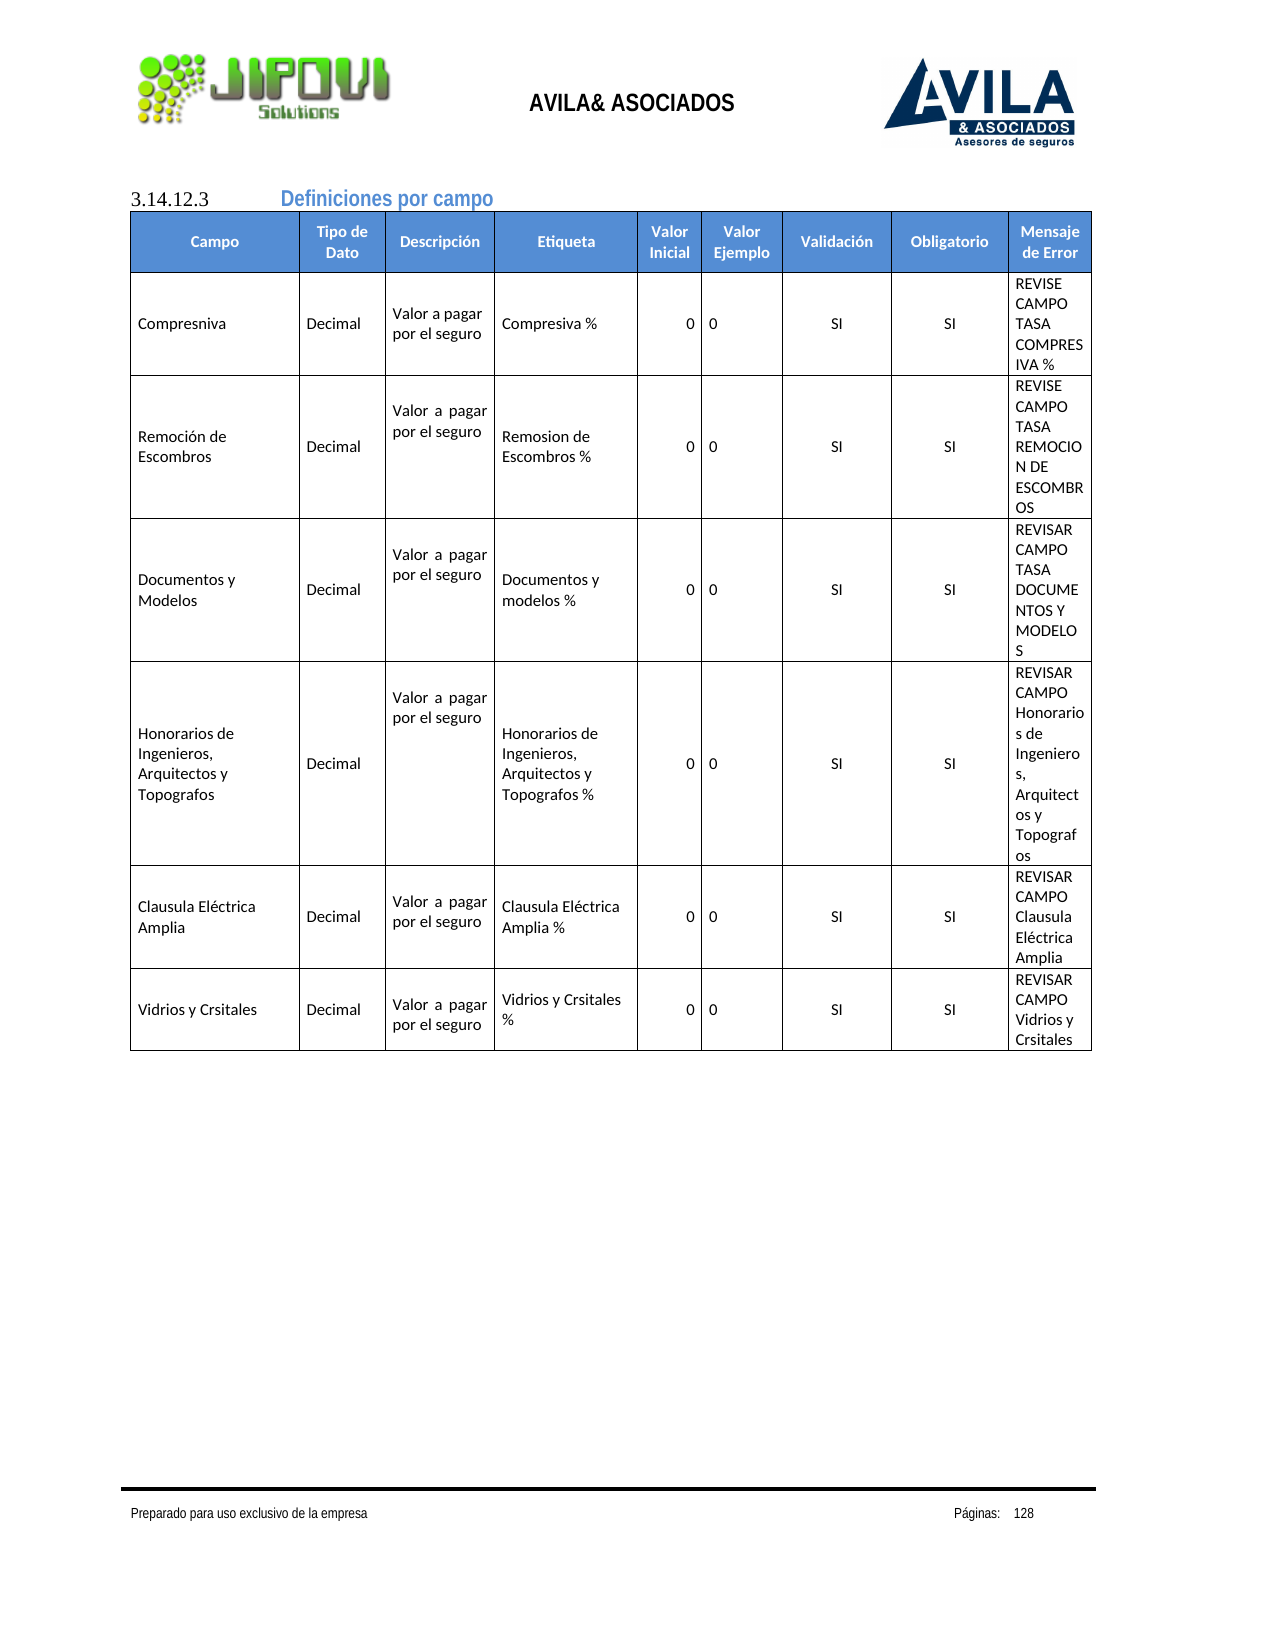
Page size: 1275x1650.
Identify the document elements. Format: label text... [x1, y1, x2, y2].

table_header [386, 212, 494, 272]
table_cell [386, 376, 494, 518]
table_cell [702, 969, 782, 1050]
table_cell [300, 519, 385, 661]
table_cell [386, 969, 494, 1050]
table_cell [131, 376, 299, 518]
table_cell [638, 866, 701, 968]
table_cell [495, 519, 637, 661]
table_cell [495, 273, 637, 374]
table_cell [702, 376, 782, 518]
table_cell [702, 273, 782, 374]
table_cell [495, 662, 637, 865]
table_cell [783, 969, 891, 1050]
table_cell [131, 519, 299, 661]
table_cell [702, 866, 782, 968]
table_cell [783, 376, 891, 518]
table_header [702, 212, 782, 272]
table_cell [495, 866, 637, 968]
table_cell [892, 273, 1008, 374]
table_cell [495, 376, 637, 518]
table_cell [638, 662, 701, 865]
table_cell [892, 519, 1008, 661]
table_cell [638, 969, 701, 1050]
picture [131, 47, 394, 128]
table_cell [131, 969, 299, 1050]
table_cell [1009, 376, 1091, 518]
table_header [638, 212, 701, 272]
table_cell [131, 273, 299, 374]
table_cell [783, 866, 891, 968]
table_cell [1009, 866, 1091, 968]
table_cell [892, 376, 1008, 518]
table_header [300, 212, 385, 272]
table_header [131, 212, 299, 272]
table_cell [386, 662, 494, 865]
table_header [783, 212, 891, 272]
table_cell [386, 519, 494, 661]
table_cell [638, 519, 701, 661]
subtitle Definiciones por campo [131, 184, 1092, 211]
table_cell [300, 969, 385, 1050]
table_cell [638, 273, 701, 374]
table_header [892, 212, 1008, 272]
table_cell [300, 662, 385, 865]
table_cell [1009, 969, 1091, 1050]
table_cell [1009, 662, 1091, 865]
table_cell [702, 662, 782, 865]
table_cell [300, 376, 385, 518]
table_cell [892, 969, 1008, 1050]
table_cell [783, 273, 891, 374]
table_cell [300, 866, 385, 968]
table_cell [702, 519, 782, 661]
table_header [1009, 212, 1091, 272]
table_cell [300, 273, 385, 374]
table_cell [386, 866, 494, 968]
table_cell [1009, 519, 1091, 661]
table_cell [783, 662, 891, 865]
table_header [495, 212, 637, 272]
picture [881, 57, 1077, 148]
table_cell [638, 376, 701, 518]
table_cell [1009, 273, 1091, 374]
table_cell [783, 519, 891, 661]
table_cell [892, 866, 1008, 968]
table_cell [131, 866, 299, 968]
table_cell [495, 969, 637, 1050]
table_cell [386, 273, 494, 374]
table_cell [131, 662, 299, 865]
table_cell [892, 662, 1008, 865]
